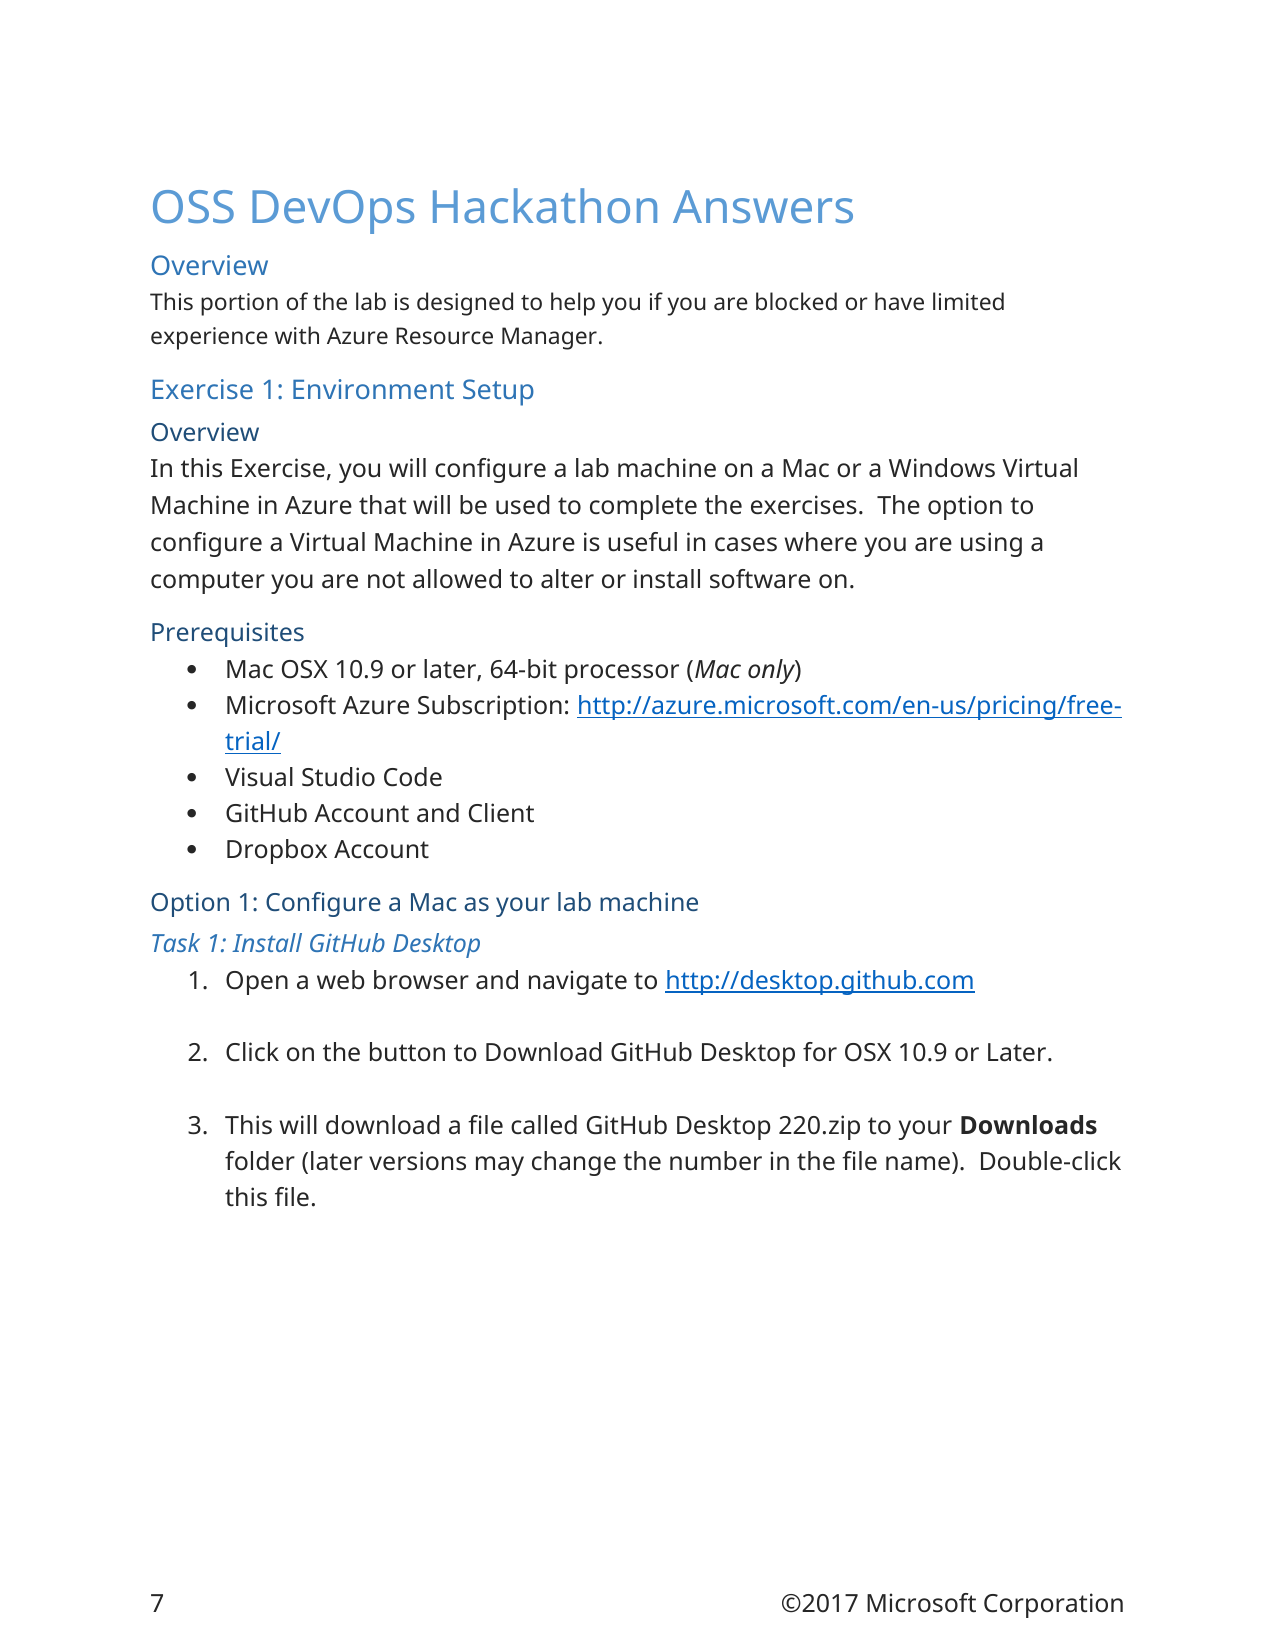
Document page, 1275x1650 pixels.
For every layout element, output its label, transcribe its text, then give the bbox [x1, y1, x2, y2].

list Dropbox Account [187, 832, 1125, 866]
list Open a web browser and navigate to http://desktop.github.com [187, 962, 1125, 996]
list Mac OSX 10.9 or later, 64-bit processor (Mac only) [187, 652, 1125, 686]
subtitle Overview [150, 414, 1125, 448]
list Visual Studio Code [187, 760, 1125, 794]
text This portion of the lab is designed to help you if you are blocked or have limited experience with Azure Resource Manager. [150, 286, 1125, 351]
list Microsoft Azure Subscription: http://azure.microsoft.com/en-us/pricing/free-trial/ [187, 688, 1125, 758]
list Click on the button to Download GitHub Desktop for OSX 10.9 or Later. [187, 1035, 1125, 1069]
subtitle Prerequisites [150, 615, 1125, 649]
text In this Exercise, you will configure a lab machine on a Mac or a Windows Virtual Machine in Azure that will be used to complete the exercises. The option to configure a Virtual Machine in Azure is useful in cases where you are using a computer you are not allowed to alter or install software on. [150, 451, 1125, 596]
subtitle Overview [150, 246, 1125, 283]
list GitHub Account and Client [187, 796, 1125, 830]
subtitle OSS DevOps Hackathon Answers [150, 175, 1125, 237]
list This will download a file called GitHub Desktop 220.zip to your Downloads folder (later versions may change the number in the file name). Double-click this file. [187, 1108, 1125, 1214]
subtitle Exercise 1: Environment Setup [150, 370, 1125, 407]
